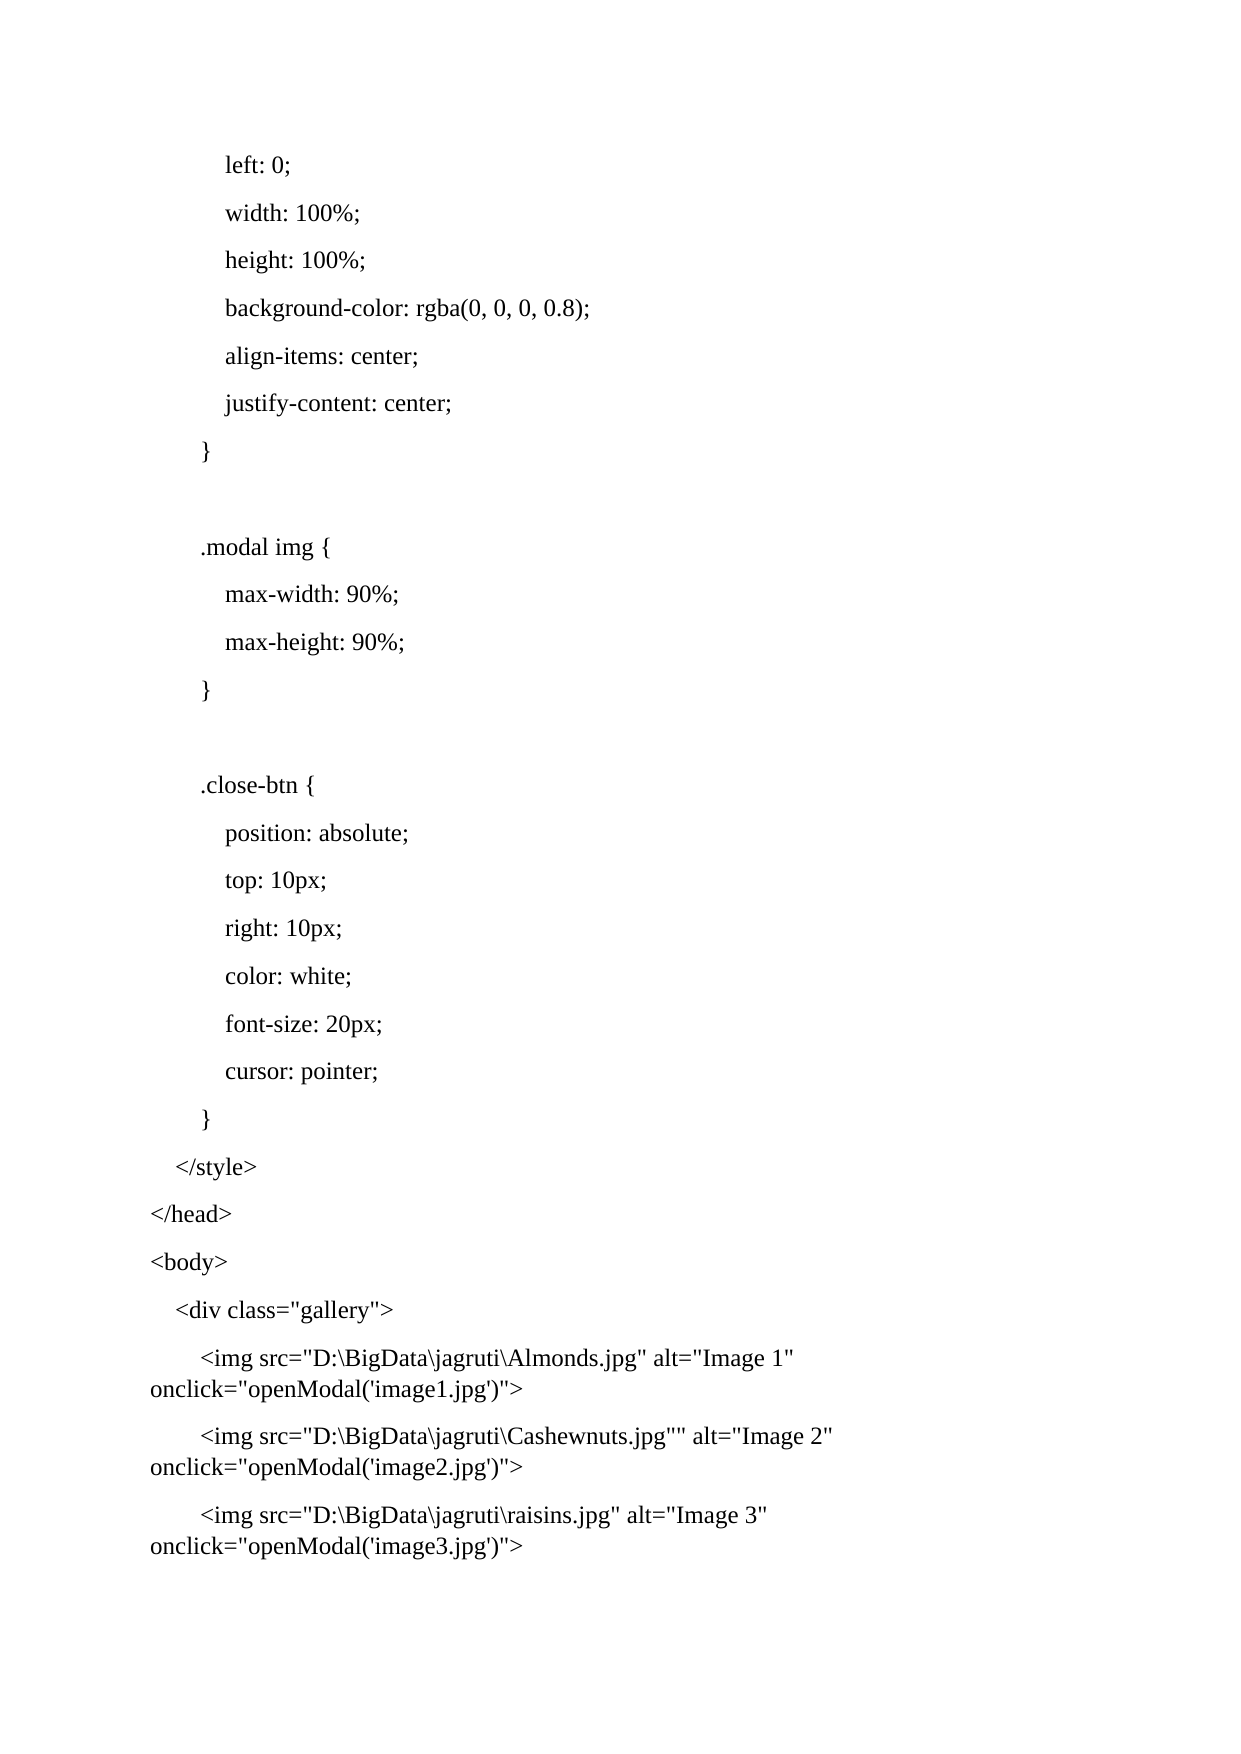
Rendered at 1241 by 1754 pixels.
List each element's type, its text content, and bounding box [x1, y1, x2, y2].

text <img src="D:\BigData\jagruti\raisins.jpg" alt="Image 3" onclick="openModal('image3.jpg')"> [150, 1500, 1090, 1560]
text } [150, 436, 1090, 465]
text right: 10px; [150, 913, 1090, 942]
text max-width: 90%; [150, 579, 1090, 608]
text left: 0; [150, 150, 1090, 179]
text <body> [150, 1247, 1090, 1276]
text top: 10px; [150, 866, 1090, 894]
text <img src="D:\BigData\jagruti\Cashewnuts.jpg"" alt="Image 2" onclick="openModal('image2.jpg')"> [150, 1421, 1090, 1481]
text } [150, 1104, 1090, 1133]
text cursor: pointer; [150, 1056, 1090, 1085]
text font-size: 20px; [150, 1009, 1090, 1037]
text <div class="gallery"> [150, 1295, 1090, 1324]
text .modal img { [150, 532, 1090, 560]
text .close-btn { [150, 770, 1090, 799]
text position: absolute; [150, 818, 1090, 847]
text <img src="D:\BigData\jagruti\Almonds.jpg" alt="Image 1" onclick="openModal('image1.jpg')"> [150, 1343, 1090, 1402]
text } [150, 675, 1090, 703]
text </style> [150, 1152, 1090, 1181]
text width: 100%; [150, 198, 1090, 226]
text justify-content: center; [150, 388, 1090, 417]
text max-height: 90%; [150, 627, 1090, 656]
text align-items: center; [150, 341, 1090, 369]
text </head> [150, 1199, 1090, 1228]
text height: 100%; [150, 245, 1090, 274]
text background-color: rgba(0, 0, 0, 0.8); [150, 293, 1090, 322]
text color: white; [150, 961, 1090, 990]
